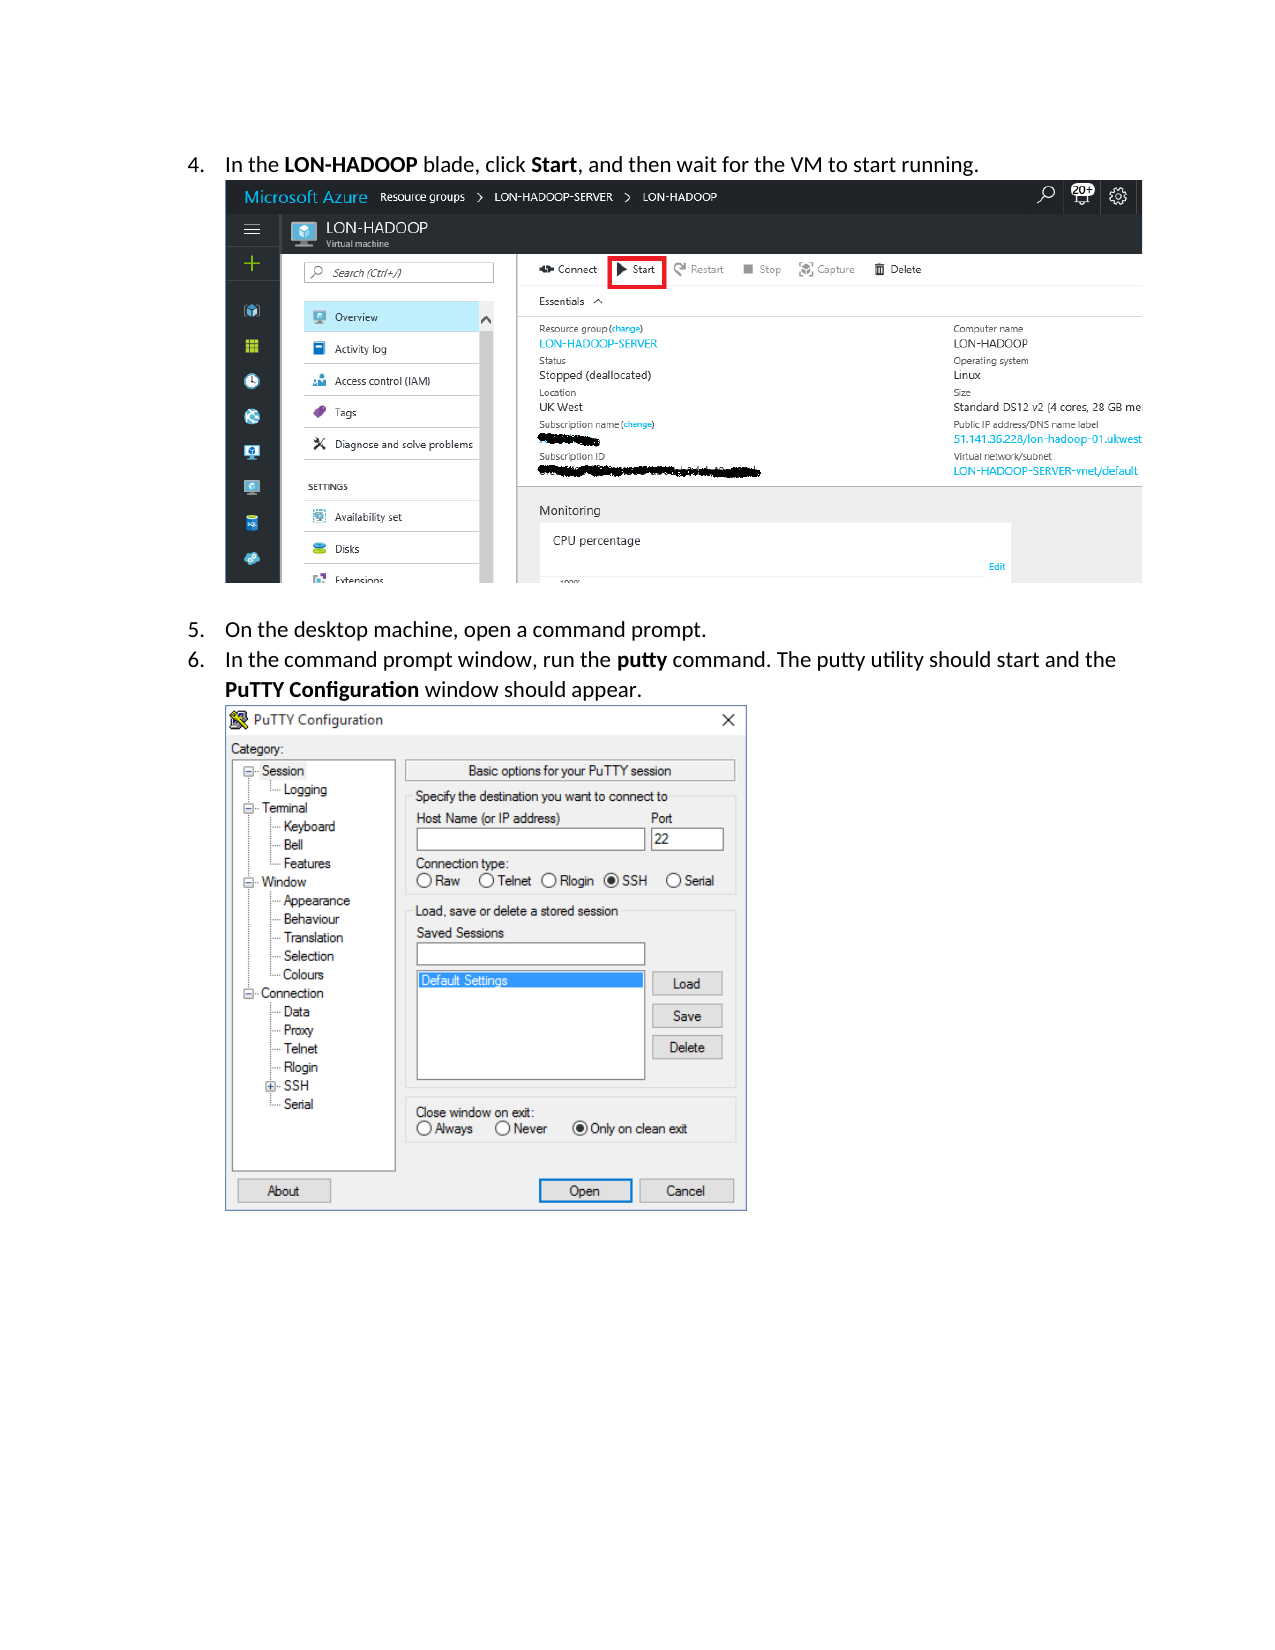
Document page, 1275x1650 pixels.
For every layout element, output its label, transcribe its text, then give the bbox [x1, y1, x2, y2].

picture [225, 180, 1143, 583]
list In the command prompt window, run the putty command. The putty utility should start and the PuTTY Configuration window should appear. [187, 645, 1125, 703]
list On the desktop machine, open a command prompt. [187, 615, 1125, 643]
picture [225, 705, 747, 1211]
list In the LON-HADOOP blade, click Start, and then wait for the VM to start running. [187, 150, 1125, 178]
